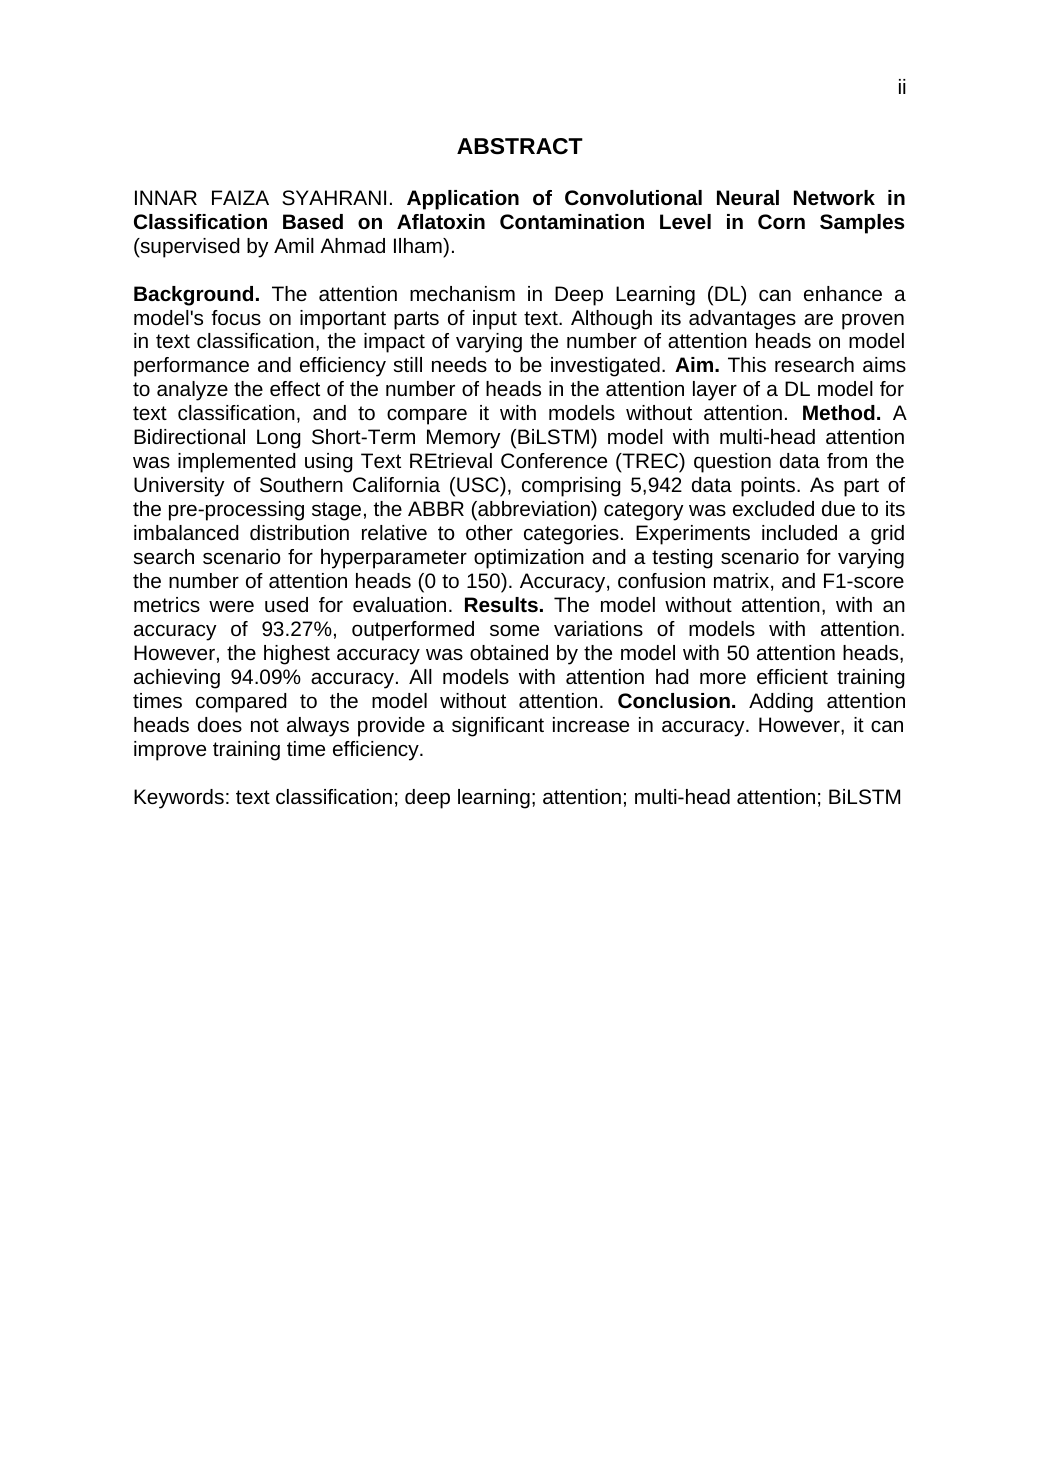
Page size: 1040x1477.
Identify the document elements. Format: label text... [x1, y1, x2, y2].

text Background. The attention mechanism in Deep Learning (DL) can enhance a model's focus on important parts of input text. Although its advantages are proven in text classification, the impact of varying the number of attention heads on model performance and efficiency still needs to be investigated. Aim. This research aims to analyze the effect of the number of heads in the attention layer of a DL model for text classification, and to compare it with models without attention. Method. A Bidirectional Long Short-Term Memory (BiLSTM) model with multi-head attention was implemented using Text REtrieval Conference (TREC) question data from the University of Southern California (USC), comprising 5,942 data points. As part of the pre-processing stage, the ABBR (abbreviation) category was excluded due to its imbalanced distribution relative to other categories. Experiments included a grid search scenario for hyperparameter optimization and a testing scenario for varying the number of attention heads (0 to 150). Accuracy, confusion matrix, and F1-score metrics were used for evaluation. Results. The model without attention, with an accuracy of 93.27%, outperformed some variations of models with attention. However, the highest accuracy was obtained by the model with 50 attention heads, achieving 94.09% accuracy. All models with attention had more efficient training times compared to the model without attention. Conclusion. Adding attention heads does not always provide a significant increase in accuracy. However, it can improve training time efficiency. [133, 281, 906, 761]
text Keywords: text classification; deep learning; attention; multi-head attention; BiLSTM [133, 784, 906, 808]
text INNAR FAIZA SYAHRANI. Application of Convolutional Neural Network in Classification Based on Aflatoxin Contamination Level in Corn Samples (supervised by Amil Ahmad Ilham). [133, 186, 906, 257]
subtitle ABSTRACT [133, 133, 906, 159]
